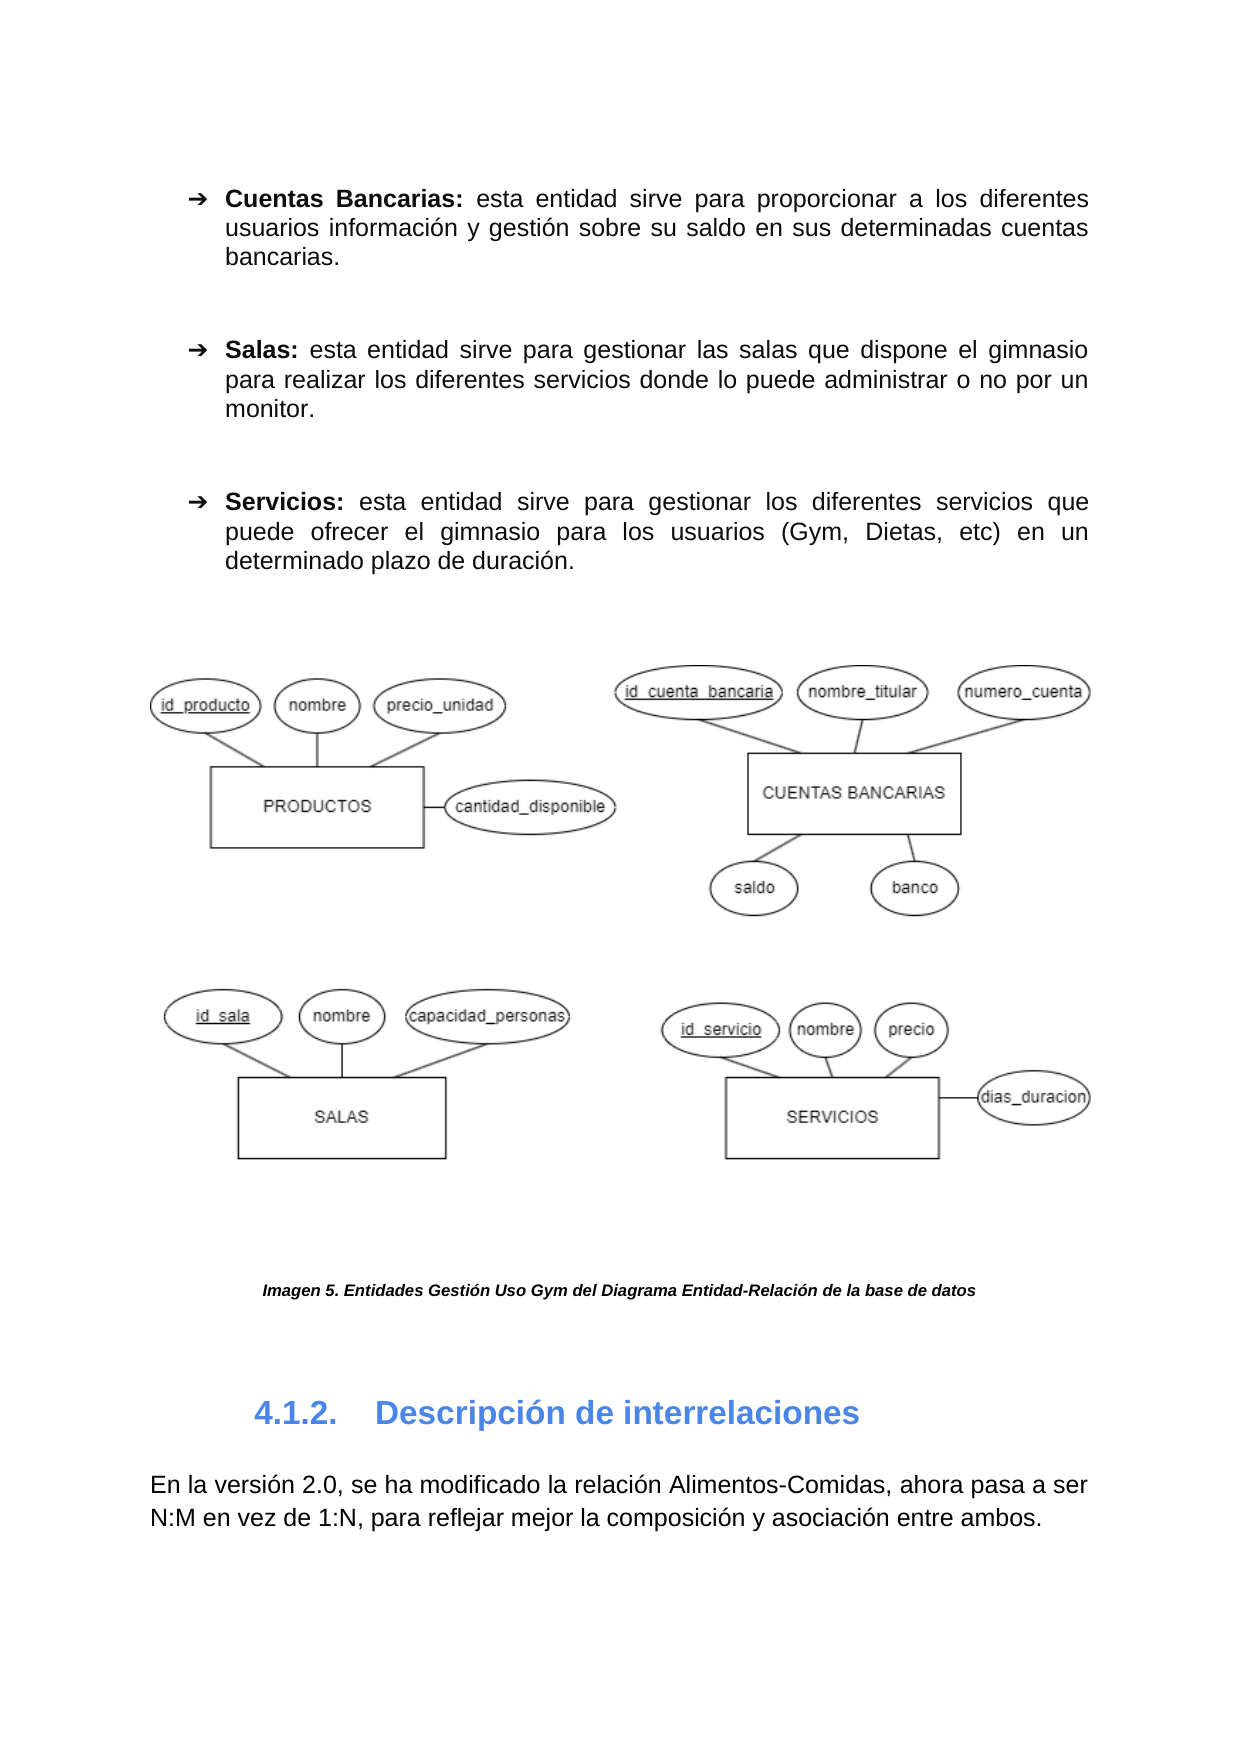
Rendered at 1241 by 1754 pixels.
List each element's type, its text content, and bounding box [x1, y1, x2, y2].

subtitle Descripción de interrelaciones [337, 1393, 1090, 1432]
list Cuentas Bancarias: esta entidad sirve para proporcionar a los diferentes usuarios información y gestión sobre su saldo en sus determinadas cuentas bancarias. [187, 184, 1090, 271]
list Salas: esta entidad sirve para gestionar las salas que dispone el gimnasio para realizar los diferentes servicios donde lo puede administrar o no por un monitor. [187, 336, 1090, 422]
subtitle Imagen 5. Entidades Gestión Uso Gym del Diagrama Entidad-Relación de la base de datos [150, 1281, 1090, 1300]
text En la versión 2.0, se ha modificado la relación Alimentos-Comidas, ahora pasa a ser N:M en vez de 1:N, para reflejar mejor la composición y asociación entre ambos. [150, 1470, 1090, 1532]
list Servicios: esta entidad sirve para gestionar los diferentes servicios que puede ofrecer el gimnasio para los usuarios (Gym, Dietas, etc) en un determinado plazo de duración. [187, 487, 1090, 574]
picture [150, 665, 1091, 1250]
